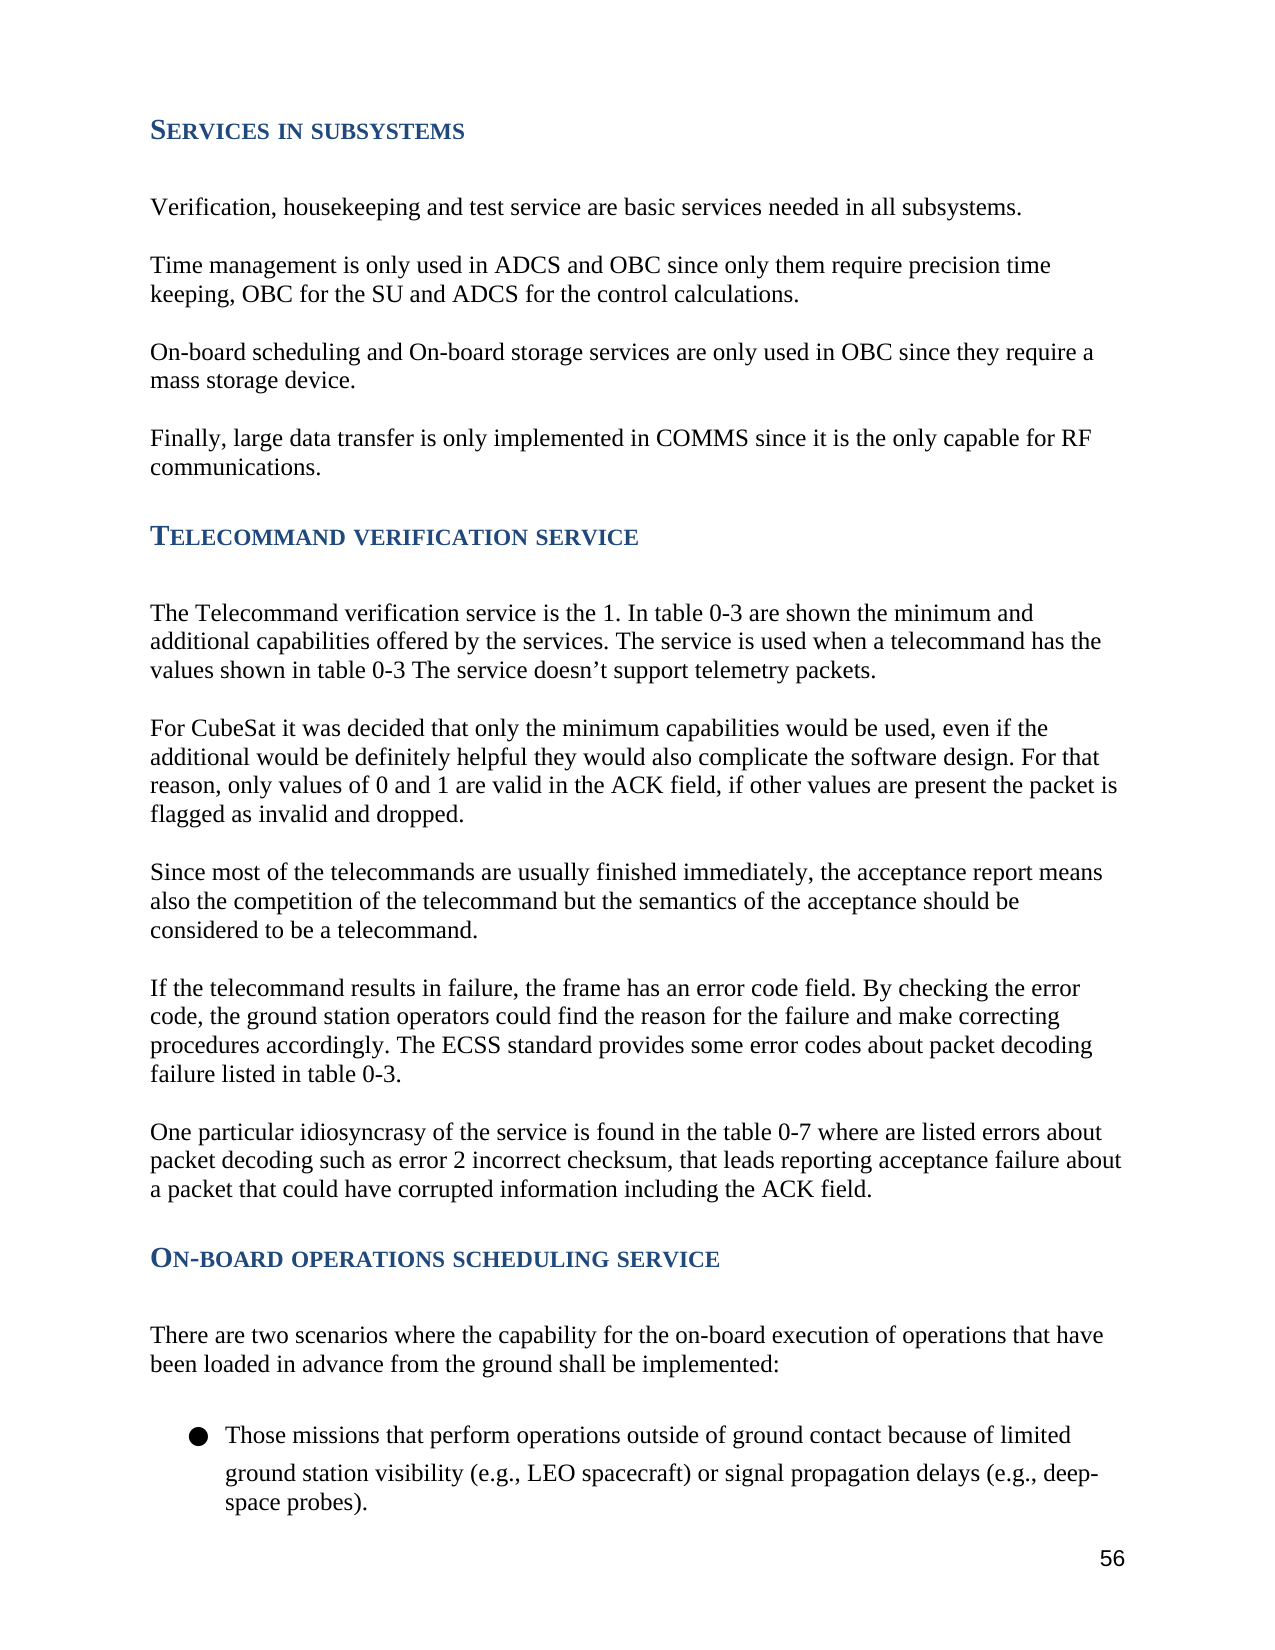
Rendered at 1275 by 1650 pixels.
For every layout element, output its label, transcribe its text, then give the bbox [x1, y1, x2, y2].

text Finally, large data transfer is only implemented in COMMS since it is the only capable for RF communications. [150, 423, 1125, 481]
list Those missions that perform operations outside of ground contact because of limited ground station visibility (e.g., LEO spacecraft) or signal propagation delays (e.g., deep-space probes). [187, 1407, 1125, 1516]
text The Telecommand verification service is the 1. In table 0-3 are shown the minimum and additional capabilities offered by the services. The service is used when a telecommand has the values shown in table 0-3 The service doesn’t support telemetry packets. [150, 598, 1125, 684]
subtitle On-board operations scheduling service [150, 1241, 1089, 1274]
text Time management is only used in ADCS and OBC since only them require precision time keeping, OBC for the SU and ADCS for the control calculations. [150, 250, 1125, 307]
subtitle Services in subsystems [150, 112, 1089, 146]
text Since most of the telecommands are usually finished immediately, the acceptance report means also the competition of the telecommand but the semantics of the acceptance should be considered to be a telecommand. [150, 857, 1125, 943]
text One particular idiosyncrasy of the service is found in the table 0-7 where are listed errors about packet decoding such as error 2 incorrect checksum, that leads reporting acceptance failure about a packet that could have corrupted information including the ACK field. [150, 1117, 1125, 1203]
text If the telecommand results in failure, the frame has an error code field. By checking the error code, the ground station operators could find the reason for the failure and make correcting procedures accordingly. The ECSS standard provides some error codes about packet decoding failure listed in table 0-3. [150, 973, 1125, 1088]
text On-board scheduling and On-board storage services are only used in OBC since they require a mass storage device. [150, 337, 1125, 394]
text Verification, housekeeping and test service are basic services needed in all subsystems. [150, 192, 1125, 221]
subtitle Telecommand verification service [150, 518, 1089, 552]
text There are two scenarios where the capability for the on-board execution of operations that have been loaded in advance from the ground shall be implemented: [150, 1320, 1125, 1378]
text For CubeSat it was decided that only the minimum capabilities would be used, even if the additional would be definitely helpful they would also complicate the software design. For that reason, only values of 0 and 1 are valid in the ACK field, if other values are present the packet is flagged as invalid and dropped. [150, 713, 1125, 828]
